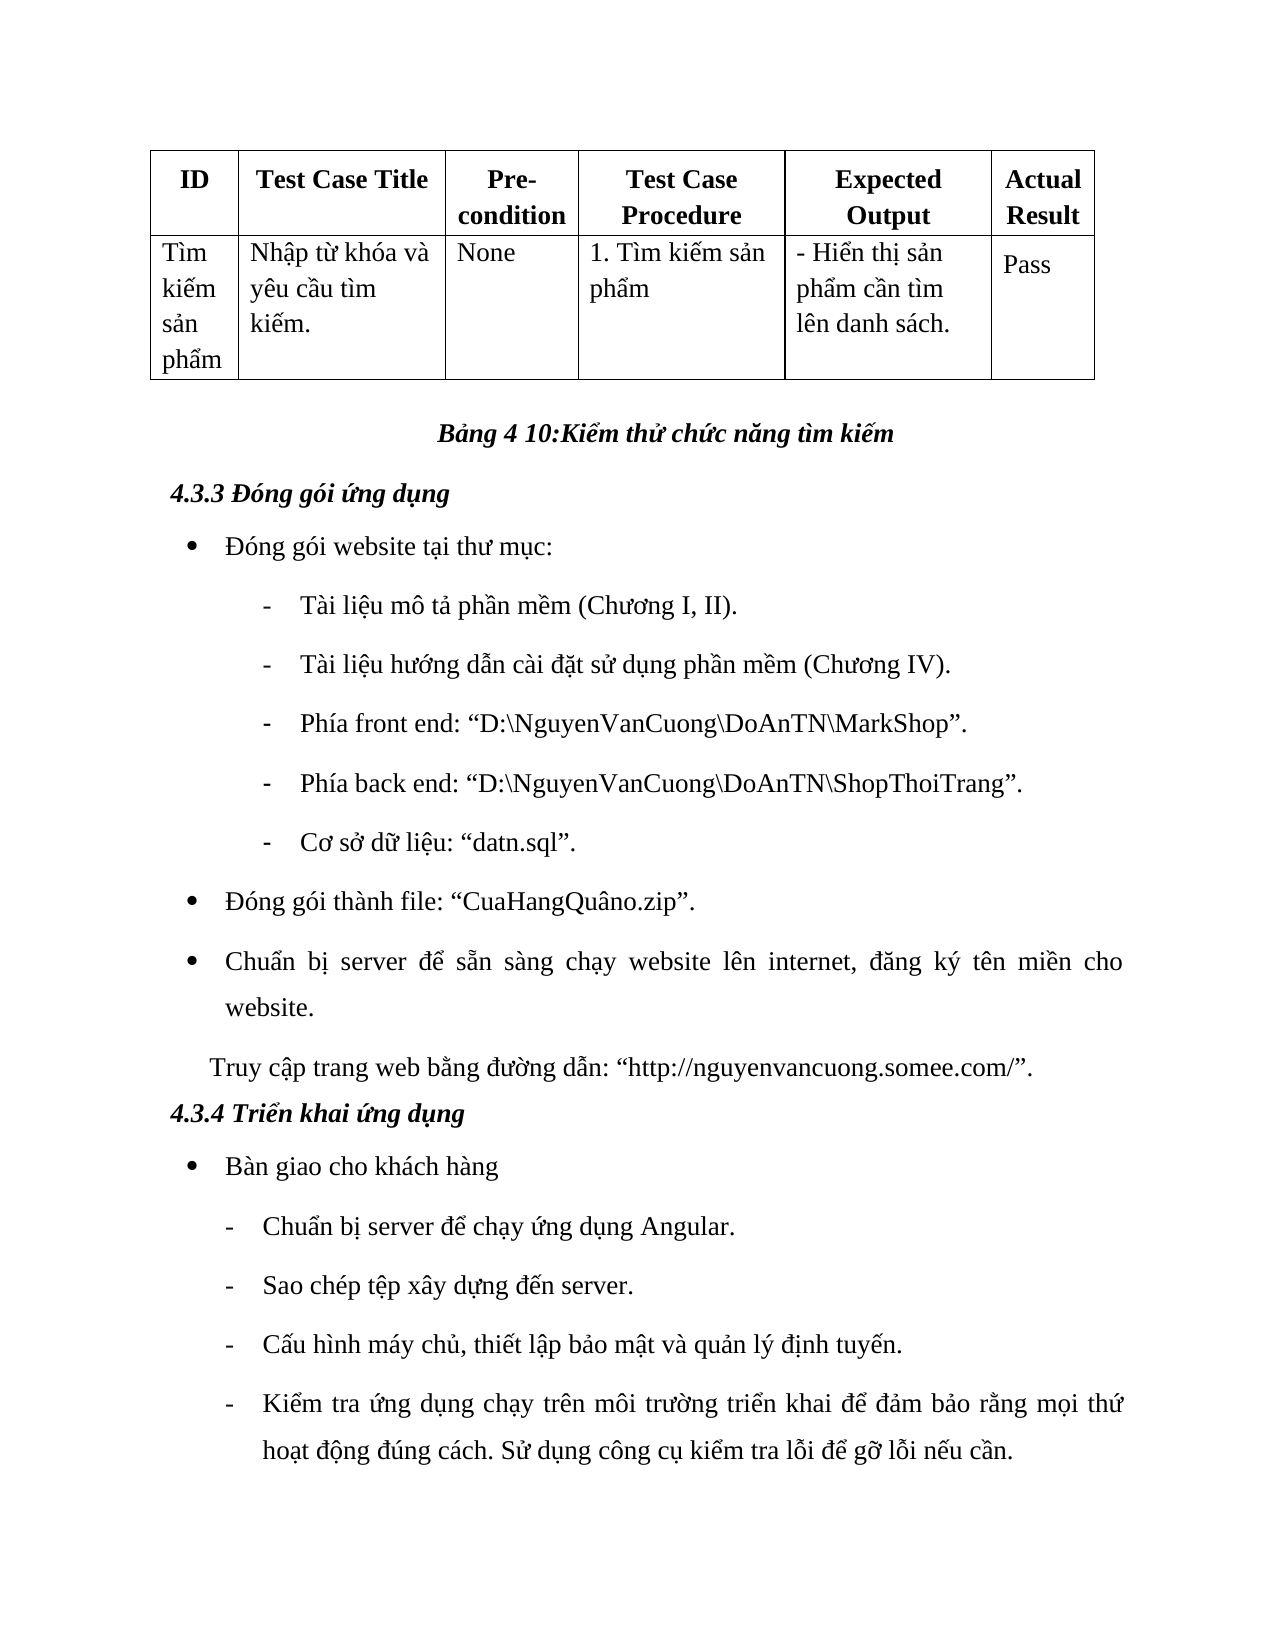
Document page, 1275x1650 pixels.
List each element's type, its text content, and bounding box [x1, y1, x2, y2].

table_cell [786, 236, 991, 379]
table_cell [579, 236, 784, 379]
list Tài liệu hướng dẫn cài đặt sử dụng phần mềm (Chương IV). [262, 648, 1125, 679]
list Chuẩn bị server để chạy ứng dụng Angular. [225, 1210, 1125, 1241]
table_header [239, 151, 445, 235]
list Đóng gói website tại thư mục: [187, 529, 1125, 561]
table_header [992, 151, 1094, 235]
text 4.3.4 Triển khai ứng dụng [150, 1097, 1125, 1128]
list Kiểm tra ứng dụng chạy trên môi trường triển khai để đảm bảo rằng mọi thứ hoạt động đúng cách. Sử dụng công cụ kiểm tra lỗi để gỡ lỗi nếu cần. [225, 1387, 1125, 1465]
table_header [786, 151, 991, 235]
list Phía back end: “D:\NguyenVanCuong\DoAnTN\ShopThoiTrang”. [262, 767, 1125, 798]
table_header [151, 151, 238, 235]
list Cơ sở dữ liệu: “datn.sql”. [262, 826, 1125, 857]
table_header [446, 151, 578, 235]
text 4.3.3 Đóng gói ứng dụng [150, 477, 1125, 508]
list Sao chép tệp xây dựng đến server. [225, 1269, 1125, 1300]
list Chuẩn bị server để sẵn sàng chạy website lên internet, đăng ký tên miền cho website. [187, 945, 1125, 1023]
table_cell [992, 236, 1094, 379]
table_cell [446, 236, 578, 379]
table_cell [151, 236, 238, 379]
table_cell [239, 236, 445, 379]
text Truy cập trang web bằng đường dẫn: “http://nguyenvancuong.somee.com/”. [209, 1051, 1125, 1082]
list Phía front end: “D:\NguyenVanCuong\DoAnTN\MarkShop”. [262, 707, 1125, 738]
list Cấu hình máy chủ, thiết lập bảo mật và quản lý định tuyến. [225, 1328, 1125, 1359]
list Đóng gói thành file: “CuaHangQuâno.zip”. [187, 885, 1125, 917]
list Bàn giao cho khách hàng [187, 1150, 1125, 1182]
list Tài liệu mô tả phần mềm (Chương I, II). [262, 589, 1125, 620]
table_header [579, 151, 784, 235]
